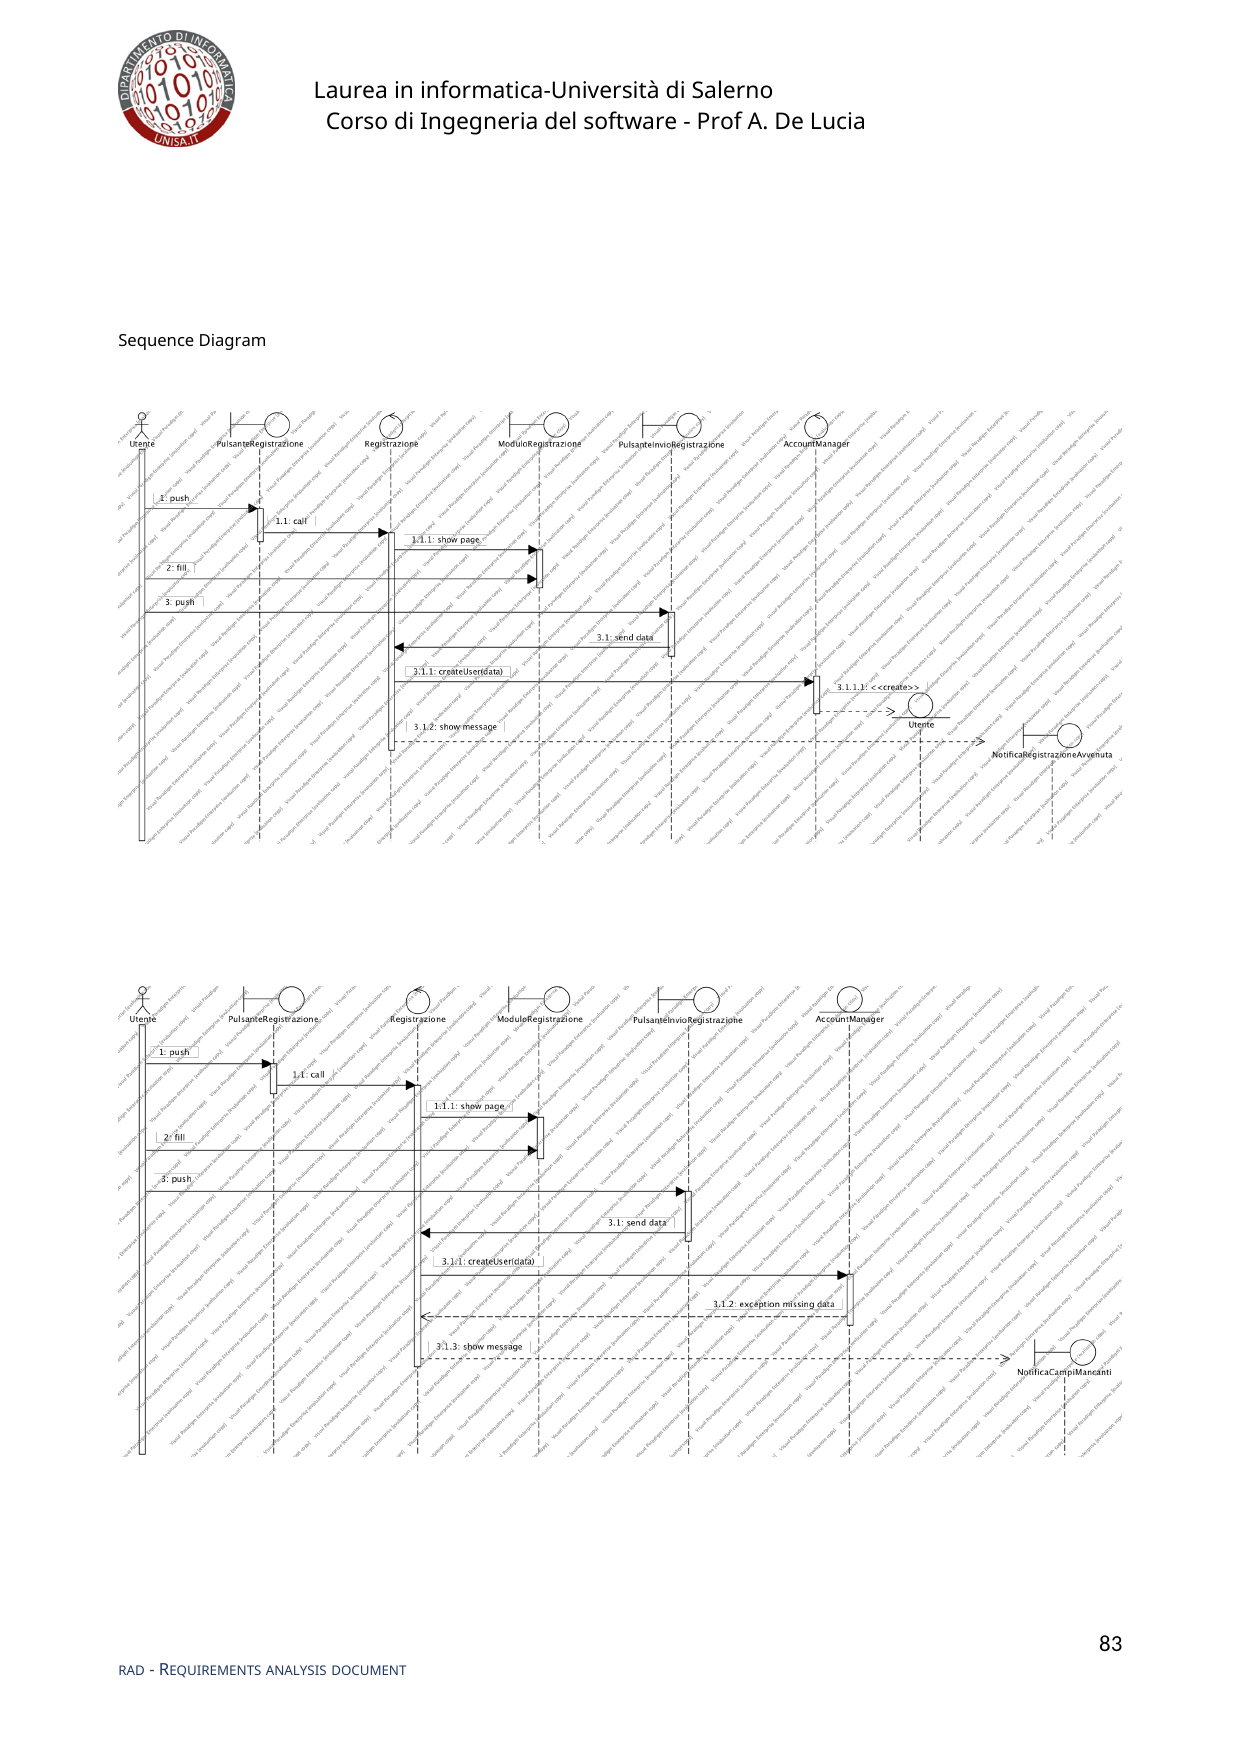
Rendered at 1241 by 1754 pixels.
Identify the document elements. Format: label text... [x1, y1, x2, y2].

picture [118, 411, 1123, 844]
picture [118, 986, 1123, 1457]
text Sequence Diagram [118, 329, 1122, 352]
picture [118, 30, 235, 147]
